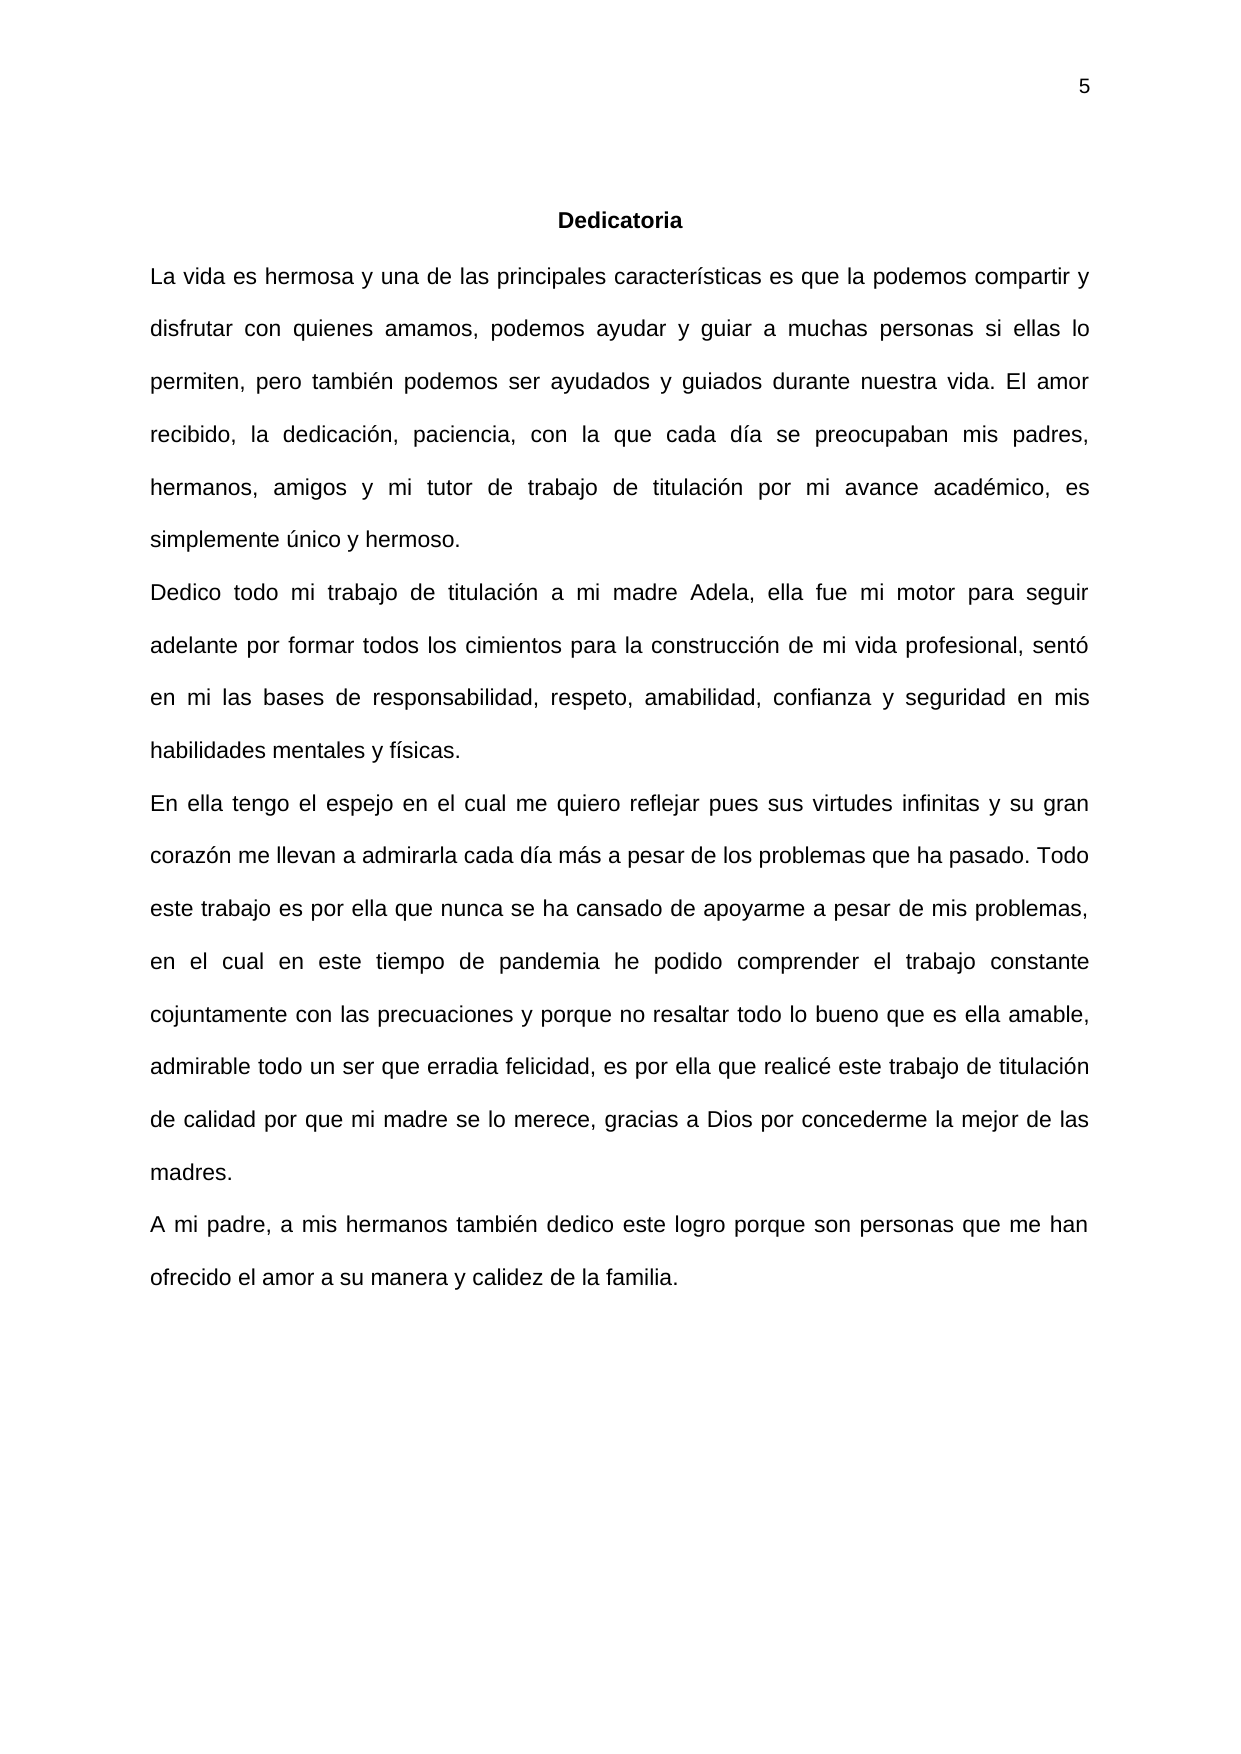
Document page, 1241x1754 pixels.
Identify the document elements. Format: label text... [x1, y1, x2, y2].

subtitle Dedicatoria [150, 207, 1090, 234]
text En ella tengo el espejo en el cual me quiero reflejar pues sus virtudes infinitas y su gran corazón me llevan a admirarla cada día más a pesar de los problemas que ha pasado. Todo este trabajo es por ella que nunca se ha cansado de apoyarme a pesar de mis problemas, en el cual en este tiempo de pandemia he podido comprender el trabajo constante cojuntamente con las precuaciones y porque no resaltar todo lo bueno que es ella amable, admirable todo un ser que erradia felicidad, es por ella que realicé este trabajo de titulación de calidad por que mi madre se lo merece, gracias a Dios por concederme la mejor de las madres. [150, 790, 1090, 1185]
text La vida es hermosa y una de las principales características es que la podemos compartir y disfrutar con quienes amamos, podemos ayudar y guiar a muchas personas si ellas lo permiten, pero también podemos ser ayudados y guiados durante nuestra vida. El amor recibido, la dedicación, paciencia, con la que cada día se preocupaban mis padres, hermanos, amigos y mi tutor de trabajo de titulación por mi avance académico, es simplemente único y hermoso. [150, 263, 1090, 552]
text A mi padre, a mis hermanos también dedico este logro porque son personas que me han ofrecido el amor a su manera y calidez de la familia. [150, 1211, 1090, 1290]
text Dedico todo mi trabajo de titulación a mi madre Adela, ella fue mi motor para seguir adelante por formar todos los cimientos para la construcción de mi vida profesional, sentó en mi las bases de responsabilidad, respeto, amabilidad, confianza y seguridad en mis habilidades mentales y físicas. [150, 579, 1090, 763]
